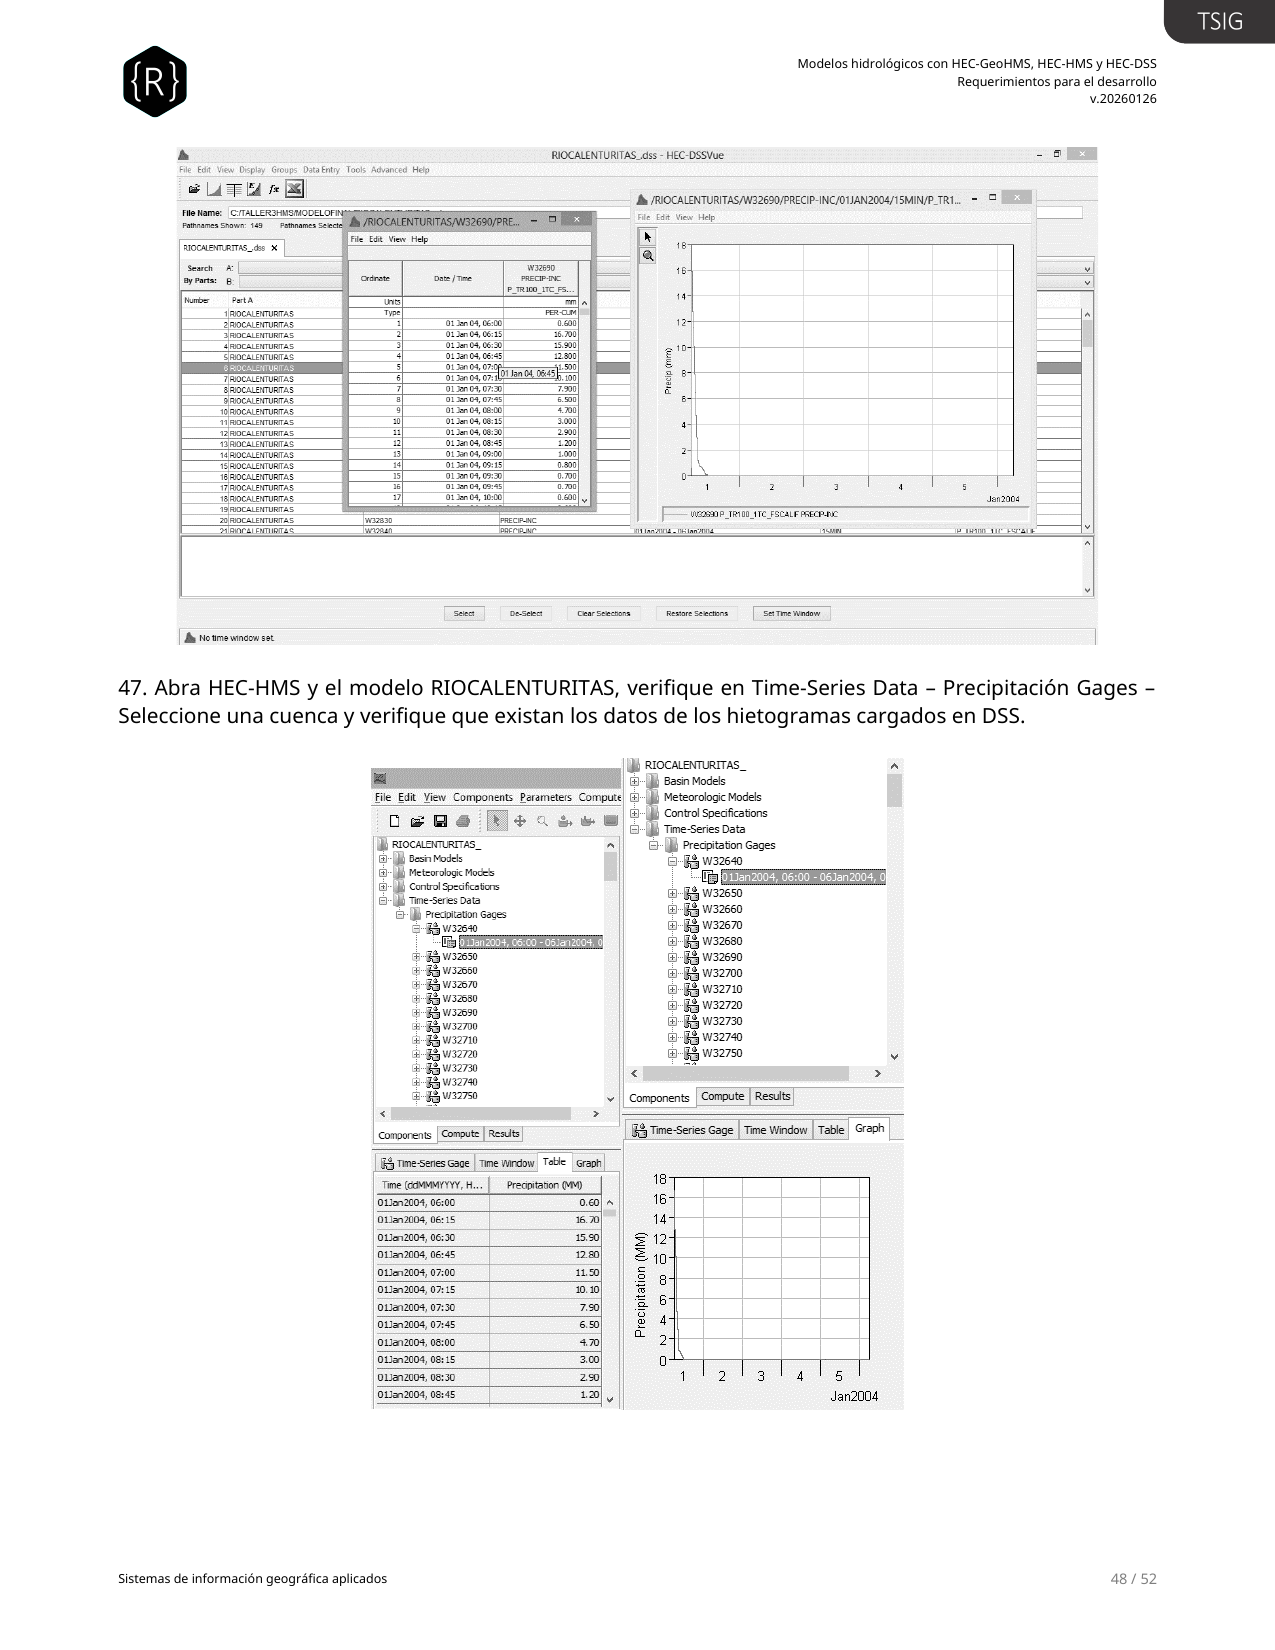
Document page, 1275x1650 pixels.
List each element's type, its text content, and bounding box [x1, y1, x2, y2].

text 47. Abra HEC-HMS y el modelo RIOCALENTURITAS, verifique en Time-Series Data – Precipitación Gages – Seleccione una cuenca y verifique que existan los datos de los hietogramas cargados en DSS. [118, 673, 1157, 730]
picture [118, 44, 192, 119]
picture [1163, 0, 1275, 44]
picture [176, 147, 1099, 645]
picture [371, 758, 904, 1410]
